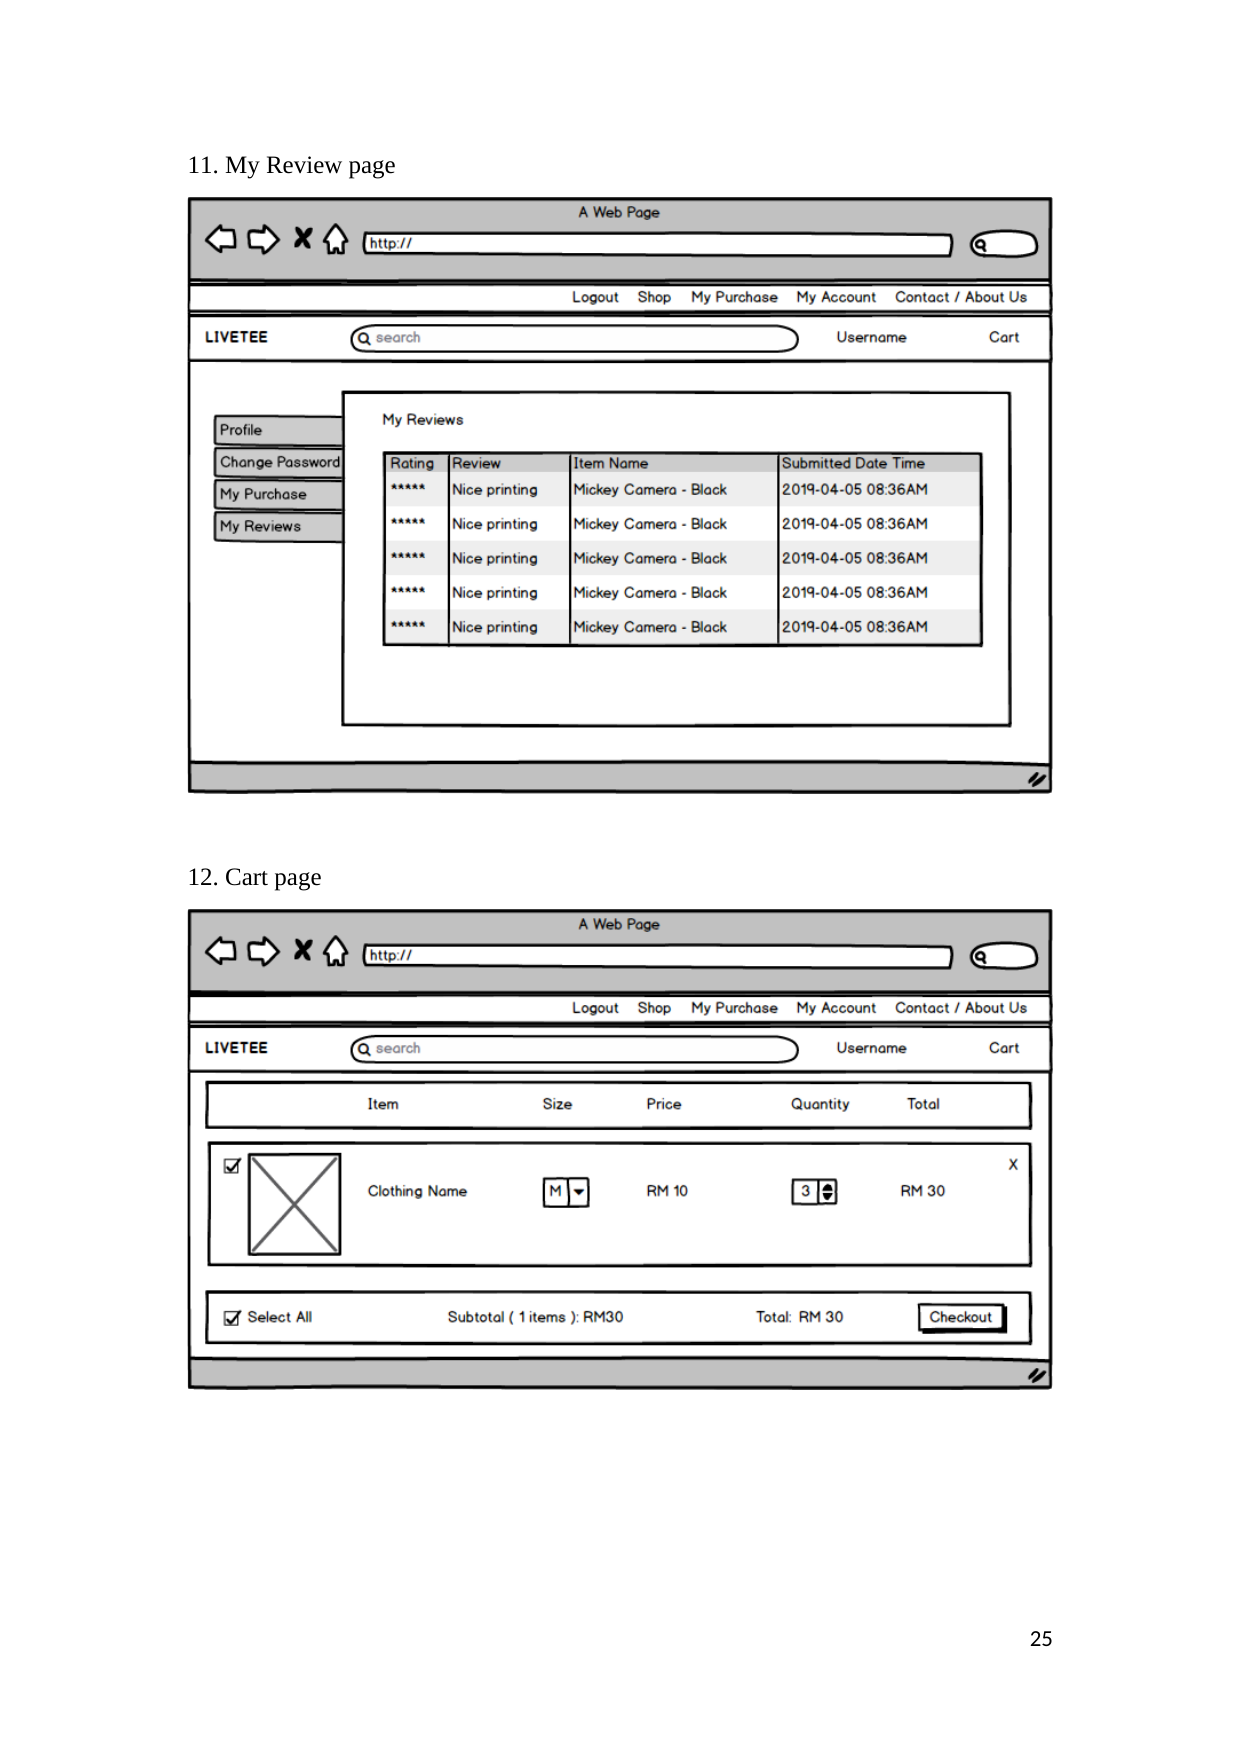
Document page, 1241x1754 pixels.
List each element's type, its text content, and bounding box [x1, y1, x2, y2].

picture [187, 197, 1053, 794]
list My Review page [187, 150, 1053, 179]
picture [187, 909, 1053, 1390]
list Cart page [187, 862, 1053, 891]
